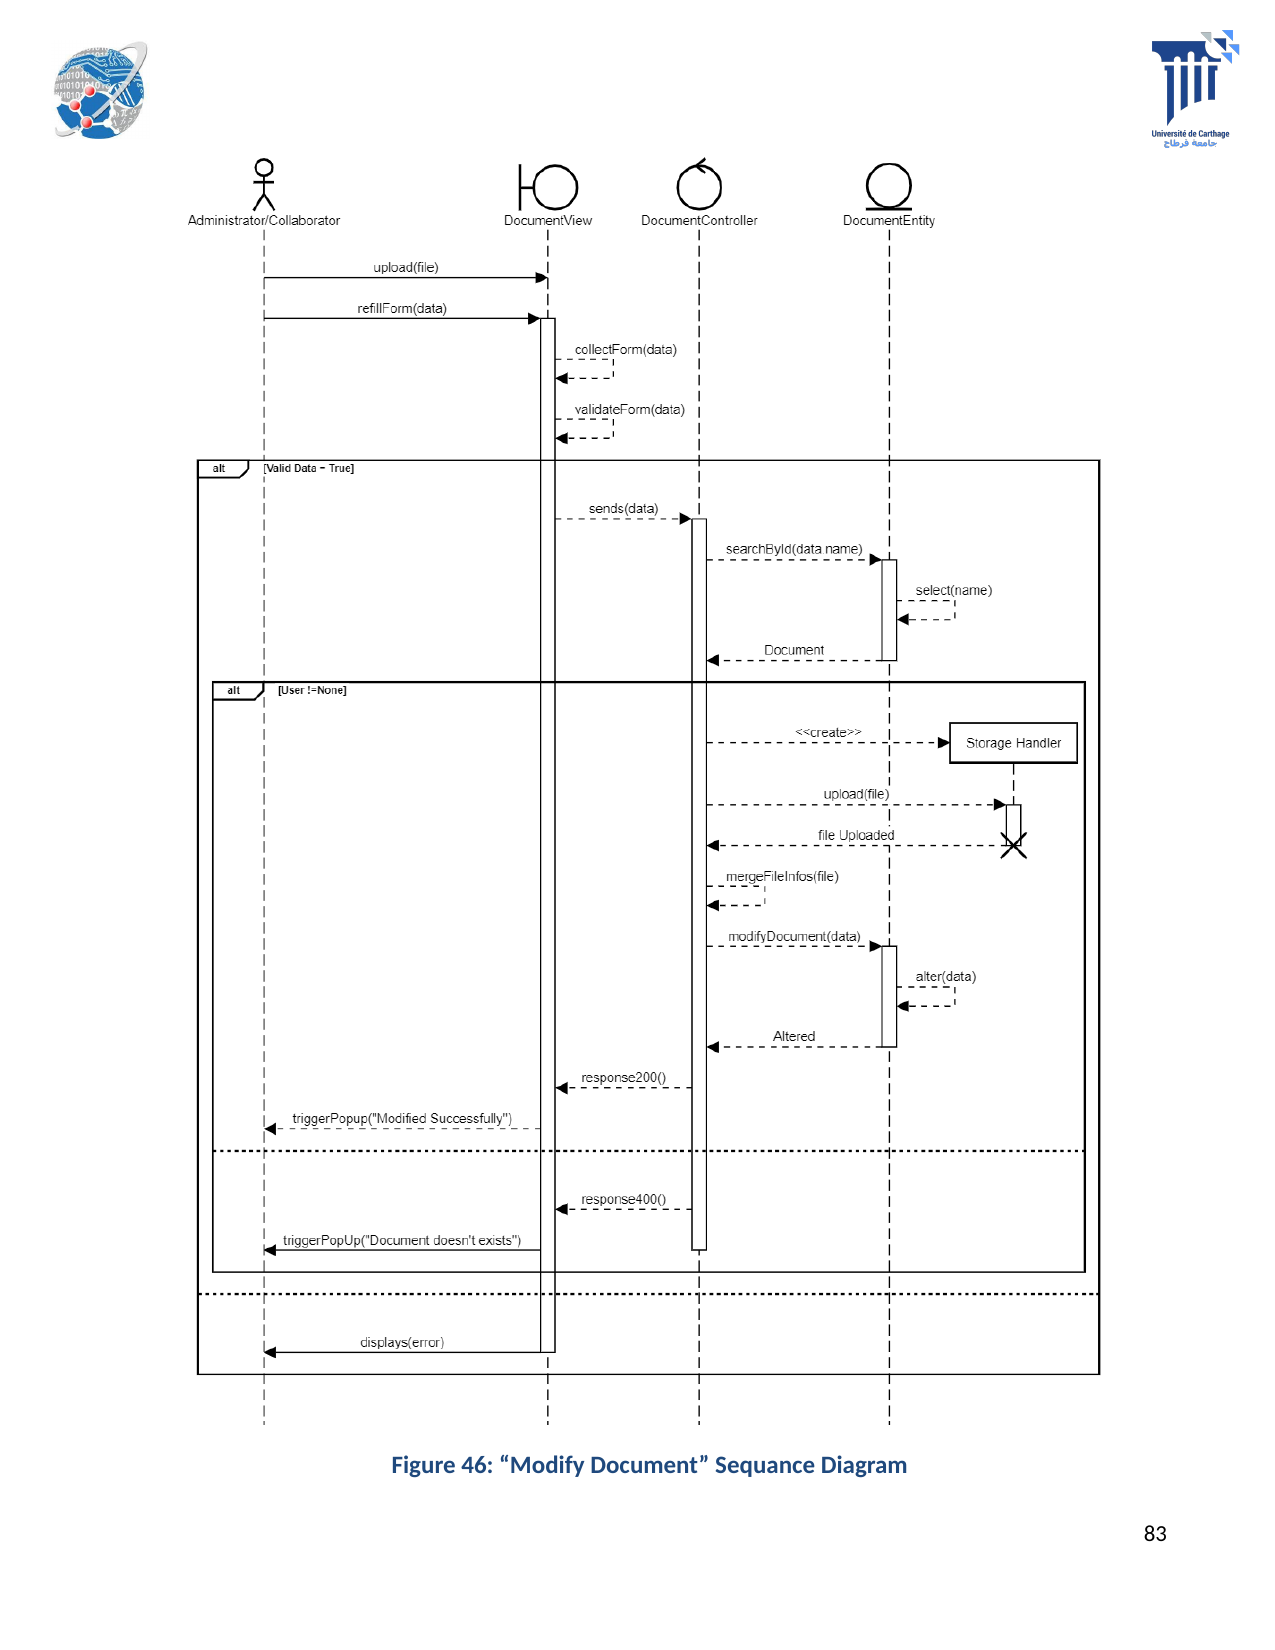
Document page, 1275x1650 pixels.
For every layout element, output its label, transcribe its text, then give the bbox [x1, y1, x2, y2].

text Figure 46: “Modify Document” Sequance Diagram [133, 1449, 1167, 1480]
picture [1142, 30, 1240, 148]
picture [51, 40, 150, 139]
picture [180, 147, 1120, 1425]
